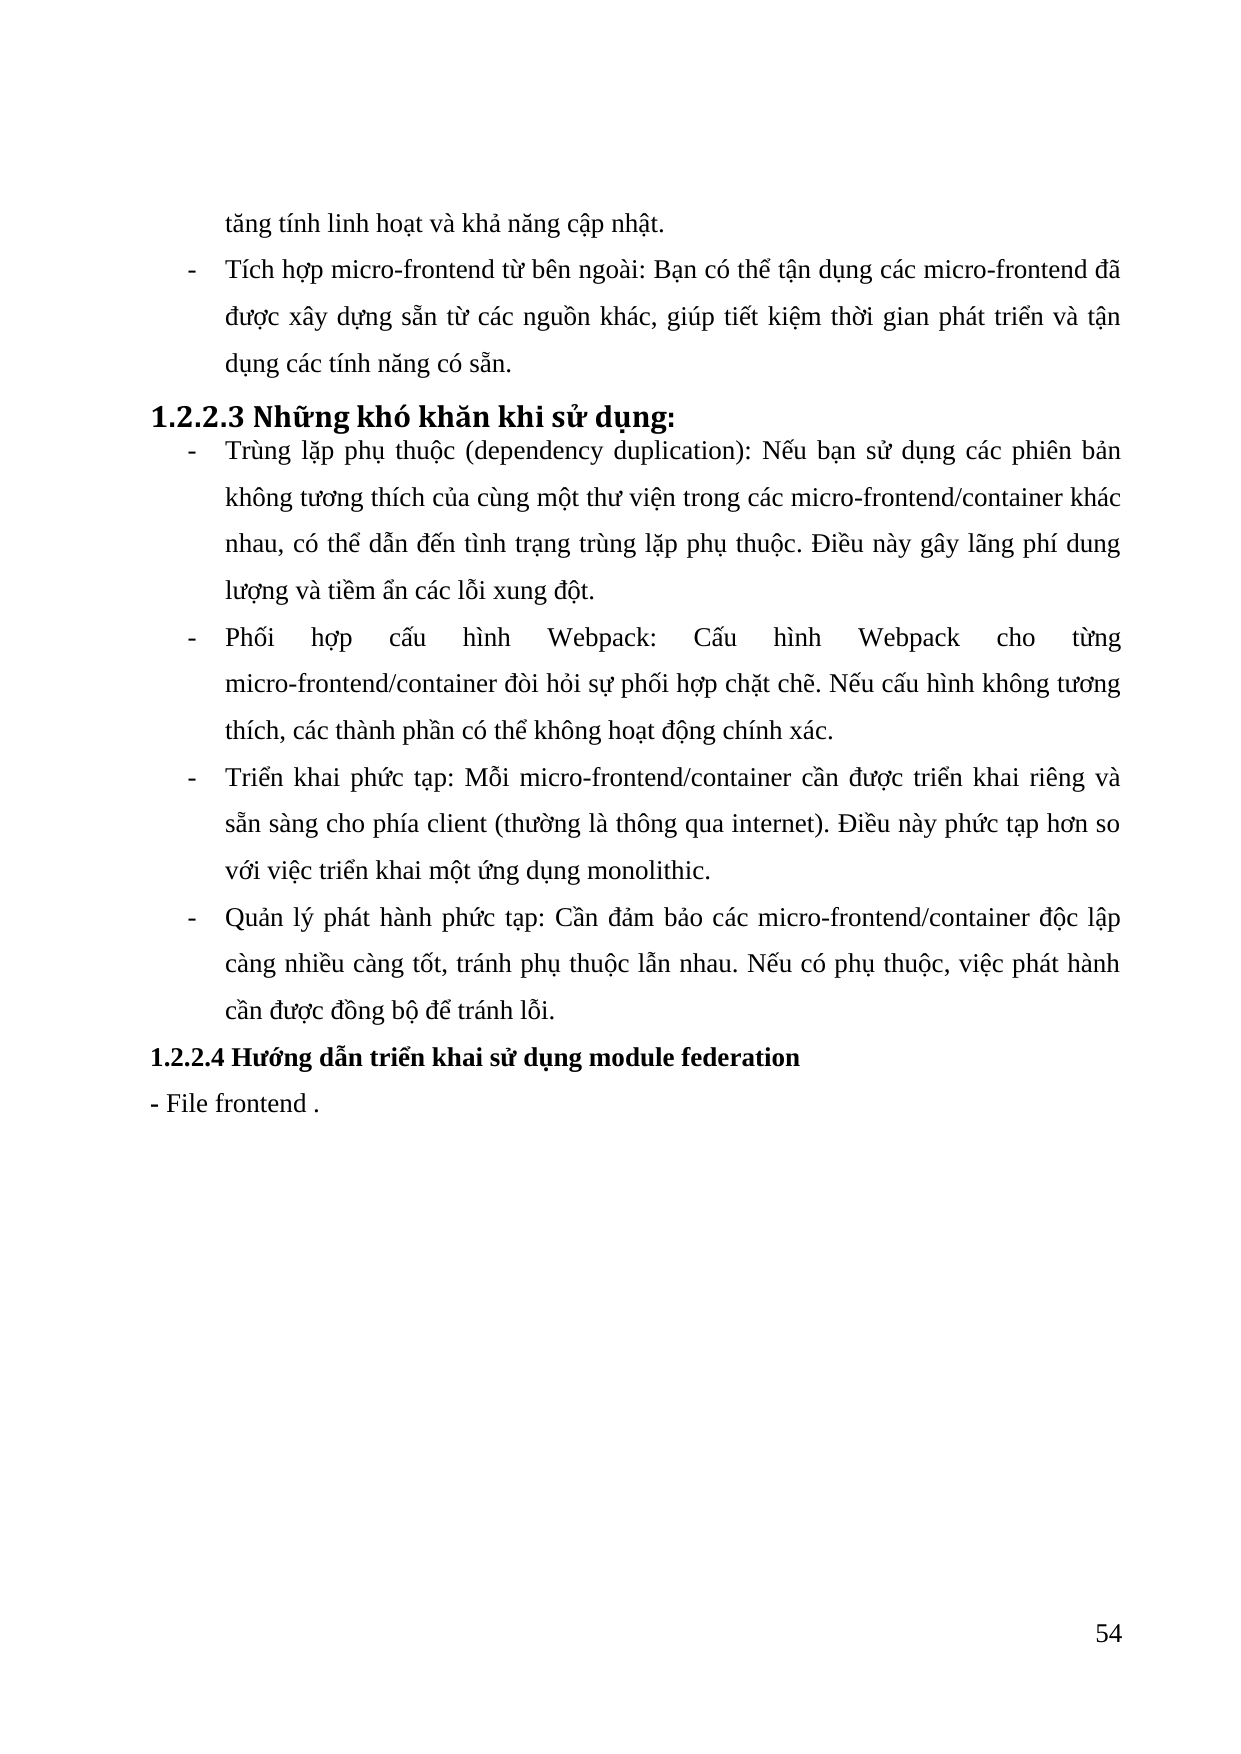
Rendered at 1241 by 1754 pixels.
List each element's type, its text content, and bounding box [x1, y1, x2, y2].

text 1.2.2.4 Hướng dẫn triển khai sử dụng module federation [150, 1041, 1122, 1072]
subtitle 1.2.2.3 Những khó khăn khi sử dụng: [150, 398, 1122, 434]
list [187, 207, 1122, 238]
list Triển khai phức tạp: Mỗi micro-frontend/container cần được triển khai riêng và sẵn sàng cho phía client (thường là thông qua internet). Điều này phức tạp hơn so với việc triển khai một ứng dụng monolithic. [187, 761, 1122, 885]
list Trùng lặp phụ thuộc (dependency duplication): Nếu bạn sử dụng các phiên bản không tương thích của cùng một thư viện trong các micro-frontend/container khác nhau, có thể dẫn đến tình trạng trùng lặp phụ thuộc. Điều này gây lãng phí dung lượng và tiềm ẩn các lỗi xung đột. [187, 434, 1122, 605]
list Tích hợp micro-frontend từ bên ngoài: Bạn có thể tận dụng các micro-frontend đã được xây dựng sẵn từ các nguồn khác, giúp tiết kiệm thời gian phát triển và tận dụng các tính năng có sẵn. [187, 253, 1122, 378]
list Phối hợp cấu hình Webpack: Cấu hình Webpack cho từng micro-frontend/container đòi hỏi sự phối hợp chặt chẽ. Nếu cấu hình không tương thích, các thành phần có thể không hoạt động chính xác. [187, 621, 1122, 745]
text - File frontend . [150, 1088, 1122, 1119]
list Quản lý phát hành phức tạp: Cần đảm bảo các micro-frontend/container độc lập càng nhiều càng tốt, tránh phụ thuộc lẫn nhau. Nếu có phụ thuộc, việc phát hành cần được đồng bộ để tránh lỗi. [187, 901, 1122, 1025]
